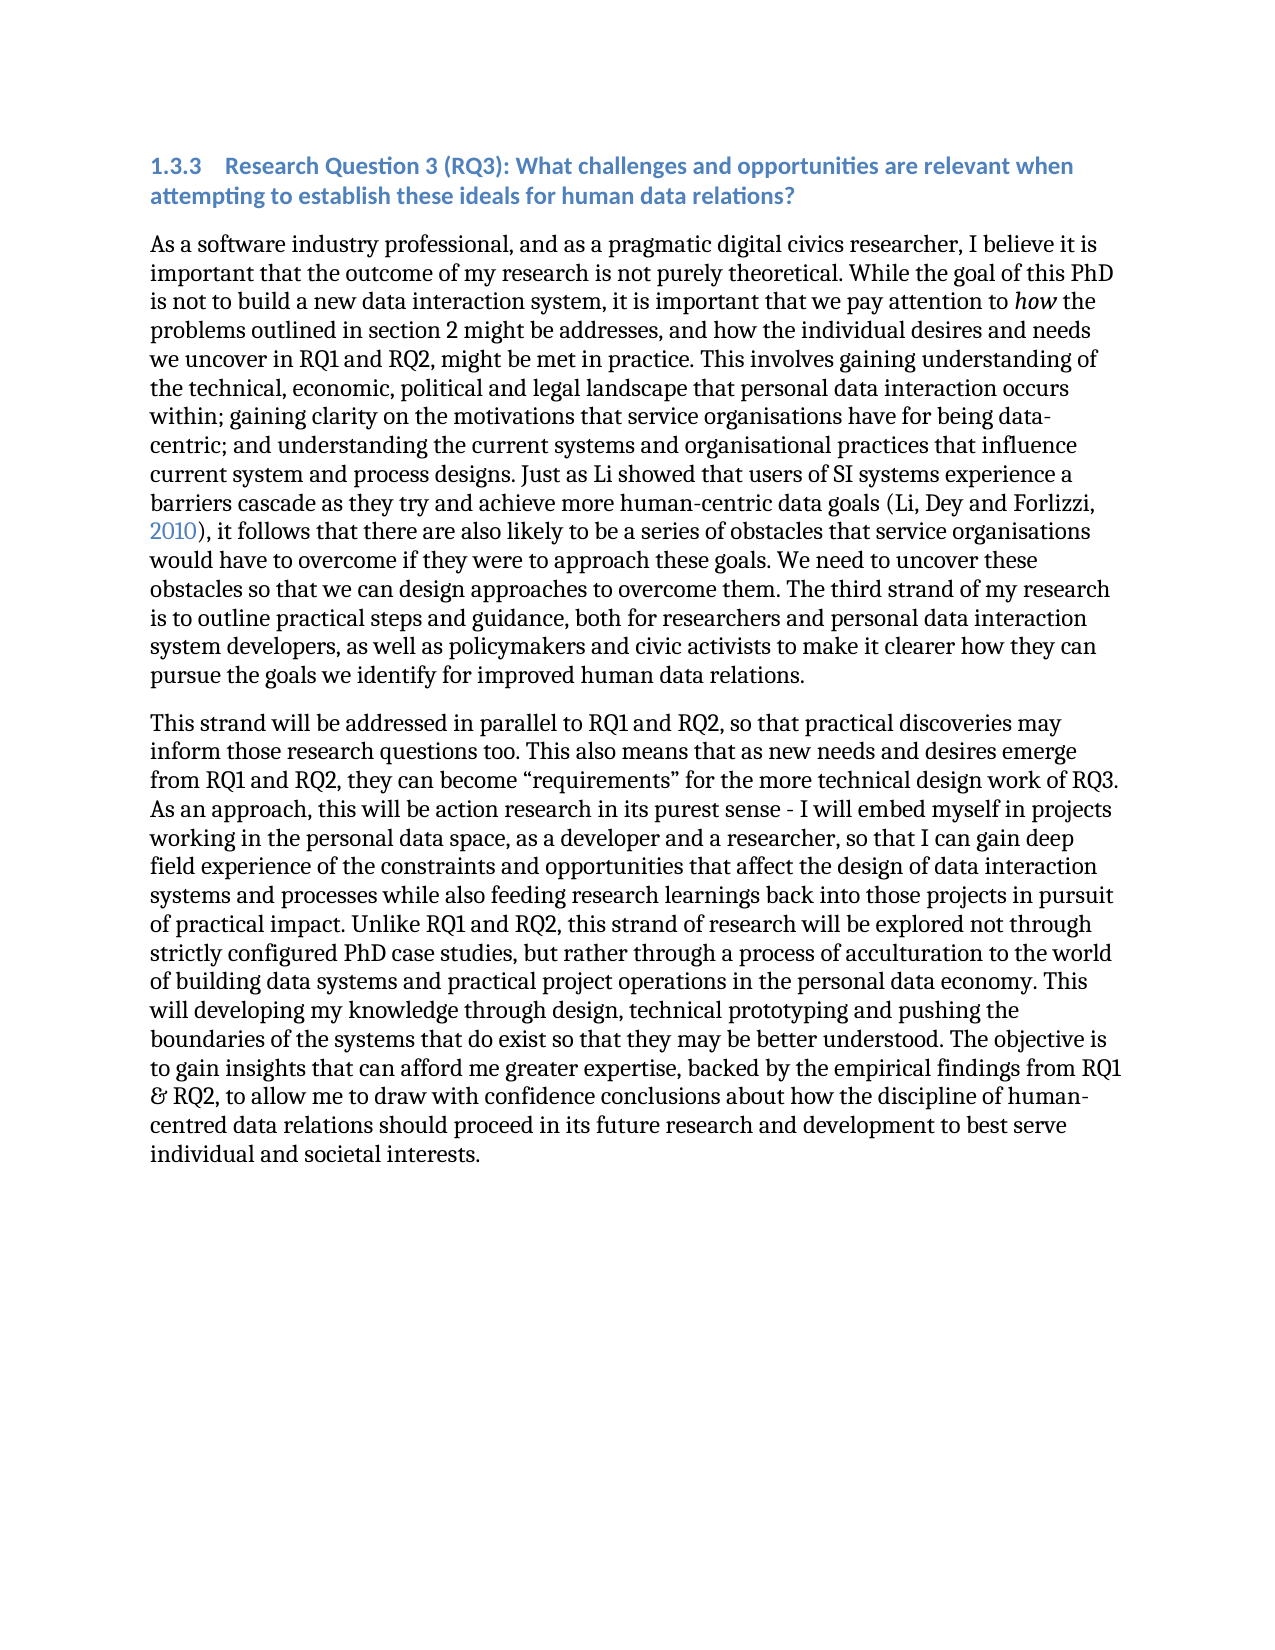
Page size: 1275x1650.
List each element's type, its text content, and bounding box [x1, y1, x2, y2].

subtitle 1.3.3 Research Question 3 (RQ3): What challenges and opportunities are relevant when attempting to establish these ideals for human data relations? [150, 150, 1125, 211]
text As a software industry professional, and as a pragmatic digital civics researcher, I believe it is important that the outcome of my research is not purely theoretical. While the goal of this PhD is not to build a new data interaction system, it is important that we pay attention to how the problems outlined in section 2 might be addresses, and how the individual desires and needs we uncover in RQ1 and RQ2, might be met in practice. This involves gaining understanding of the technical, economic, political and legal landscape that personal data interaction occurs within; gaining clarity on the motivations that service organisations have for being data-centric; and understanding the current systems and organisational practices that influence current system and process designs. Just as Li showed that users of SI systems experience a barriers cascade as they try and achieve more human-centric data goals (Li, Dey and Forlizzi, 2010), it follows that there are also likely to be a series of obstacles that service organisations would have to overcome if they were to approach these goals. We need to uncover these obstacles so that we can design approaches to overcome them. The third strand of my research is to outline practical steps and guidance, both for researchers and personal data interaction system developers, as well as policymakers and civic activists to make it clearer how they can pursue the goals we identify for improved human data relations. [150, 230, 1125, 690]
text This strand will be addressed in parallel to RQ1 and RQ2, so that practical discoveries may inform those research questions too. This also means that as new needs and desires emerge from RQ1 and RQ2, they can become “requirements” for the more technical design work of RQ3. As an approach, this will be action research in its purest sense - I will embed myself in projects working in the personal data space, as a developer and a researcher, so that I can gain deep field experience of the constraints and opportunities that affect the design of data interaction systems and processes while also feeding research learnings back into those projects in pursuit of practical impact. Unlike RQ1 and RQ2, this strand of research will be explored not through strictly configured PhD case studies, but rather through a process of acculturation to the world of building data systems and practical project operations in the personal data economy. This will developing my knowledge through design, technical prototyping and pushing the boundaries of the systems that do exist so that they may be better understood. The objective is to gain insights that can afford me greater expertise, backed by the empirical findings from RQ1 & RQ2, to allow me to draw with confidence conclusions about how the discipline of human-centred data relations should proceed in its future research and development to best serve individual and societal interests. [150, 708, 1125, 1168]
